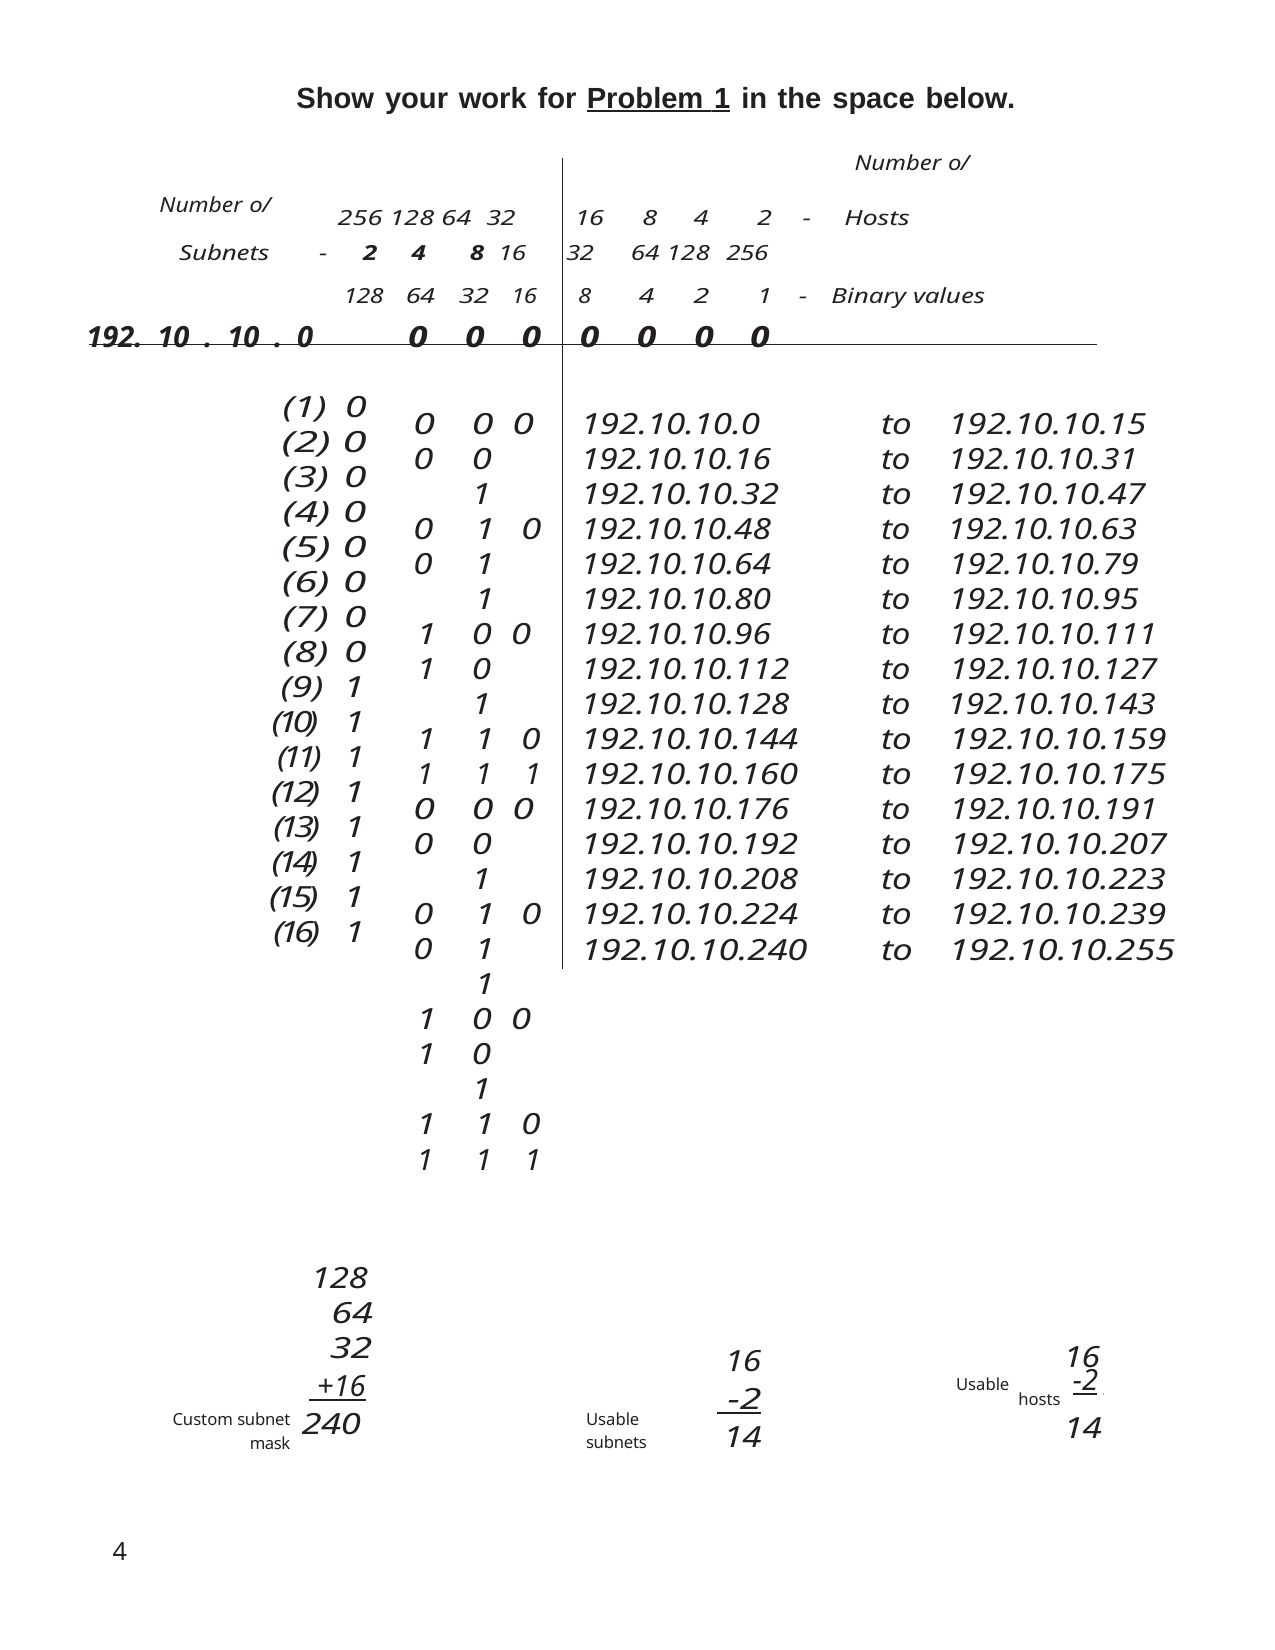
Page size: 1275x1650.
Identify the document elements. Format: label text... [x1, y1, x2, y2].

text 0 1 0 [413, 897, 546, 932]
text (5) 0 [0, 529, 371, 564]
text 32 [329, 1330, 385, 1365]
text 192.10.10.64 to 192.10.10.79 [581, 547, 1237, 582]
table_header 128 [86, 275, 395, 310]
text mask [0, 1431, 290, 1454]
text 0 1 0 [413, 512, 546, 547]
text 128 [311, 1260, 385, 1295]
text 1 1 0 [416, 722, 546, 757]
text (1) 0 [0, 389, 371, 424]
table_header 2 [678, 275, 734, 310]
table_header 1 - [735, 275, 822, 310]
text 192.10.10.224 to 192.10.10.239 [581, 897, 1237, 932]
text (3) 0 [0, 459, 371, 494]
text 1 1 1 [416, 1142, 546, 1177]
text 192.10.10.16 to 192.10.10.31 [581, 442, 1237, 477]
text 0 0 1 [413, 442, 546, 512]
text 0 1 1 [413, 932, 546, 1002]
text 1 0 1 [416, 1037, 546, 1107]
text 0 0 0 [413, 792, 546, 827]
text (4) 0 [0, 494, 371, 529]
text (15) 1 [0, 879, 368, 914]
text Usable subnets [586, 1408, 703, 1453]
text 192.10.10.144 to 192.10.10.159 [581, 722, 1237, 757]
text Custom subnet [0, 1408, 290, 1431]
text (6) 0 [0, 564, 371, 599]
text (10) 1 [0, 704, 368, 739]
table_cell 0 [735, 310, 822, 364]
text 192.10.10.48 to 192.10.10.63 [581, 512, 1237, 547]
text 192.10.10.96 to 192.10.10.111 [581, 617, 1237, 652]
text 192.10.10.208 to 192.10.10.223 [581, 862, 1237, 897]
table_cell 0 [448, 310, 502, 364]
table_header 64 [395, 275, 448, 310]
text -2 14 [717, 1378, 773, 1456]
text 192.10.10.160 to 192.10.10.175 [581, 757, 1237, 792]
table_cell 0 [564, 310, 620, 364]
text 0 1 1 [413, 547, 546, 617]
text 1 0 0 [416, 1002, 546, 1037]
text 16 [725, 1343, 773, 1378]
text 192.10.10.240 to 192.10.10.255 [581, 932, 1237, 967]
text (13) 1 [0, 809, 368, 844]
text (11) 1 [0, 739, 368, 774]
table_cell 0 [502, 310, 564, 364]
text Subnets - 2 4 8 16 32 64 128 256 [179, 238, 1237, 266]
table_header 4 [620, 275, 677, 310]
text Number o/ [0, 155, 972, 174]
subtitle Show your work for Problem 1 in the space below. [296, 81, 1237, 114]
text 16 [1064, 1339, 1237, 1374]
text (7) 0 [0, 599, 371, 634]
text 1 0 1 [416, 652, 546, 722]
text 192.10.10.128 to 192.10.10.143 [581, 687, 1237, 722]
text (8) 0 [0, 634, 371, 669]
table_cell [823, 310, 1008, 364]
text +16 240 [301, 1366, 385, 1443]
text (16) 1 [0, 914, 368, 950]
table_cell 0 [678, 310, 734, 364]
text 14 [1064, 1414, 1237, 1445]
text 1 1 1 [416, 757, 546, 792]
text 192.10.10.80 to 192.10.10.95 [581, 582, 1237, 617]
text 1 1 0 [416, 1107, 546, 1142]
text 192.10.10.32 to 192.10.10.47 [581, 477, 1237, 512]
text 256 128 64 32 16 8 4 2 - Hosts [337, 203, 1237, 232]
table_cell 0 [620, 310, 677, 364]
table_cell 0 [395, 310, 448, 364]
text Usable hosts -2 [956, 1374, 1237, 1414]
text (2) 0 [0, 424, 371, 459]
text (14) 1 [0, 844, 368, 879]
text 192.10.10.176 to 192.10.10.191 [581, 792, 1237, 827]
table_header Binary values [823, 275, 1008, 310]
text (9) 1 [0, 669, 368, 704]
table_header 32 [448, 275, 502, 310]
table_header 16 [502, 275, 564, 310]
text 192.10.10.112 to 192.10.10.127 [581, 652, 1237, 687]
text 192.10.10.0 to 192.10.10.15 [581, 407, 1237, 442]
text 1 0 0 [416, 617, 546, 652]
text Number o/ [159, 197, 287, 216]
text 192.10.10.192 to 192.10.10.207 [581, 827, 1237, 862]
text 0 0 0 [413, 407, 546, 442]
table_cell 192. 10 . 10 . 0 [86, 310, 395, 364]
text 64 [331, 1295, 385, 1330]
table_header 8 [564, 275, 620, 310]
text (12) 1 [0, 774, 368, 809]
text 0 0 1 [413, 827, 546, 897]
